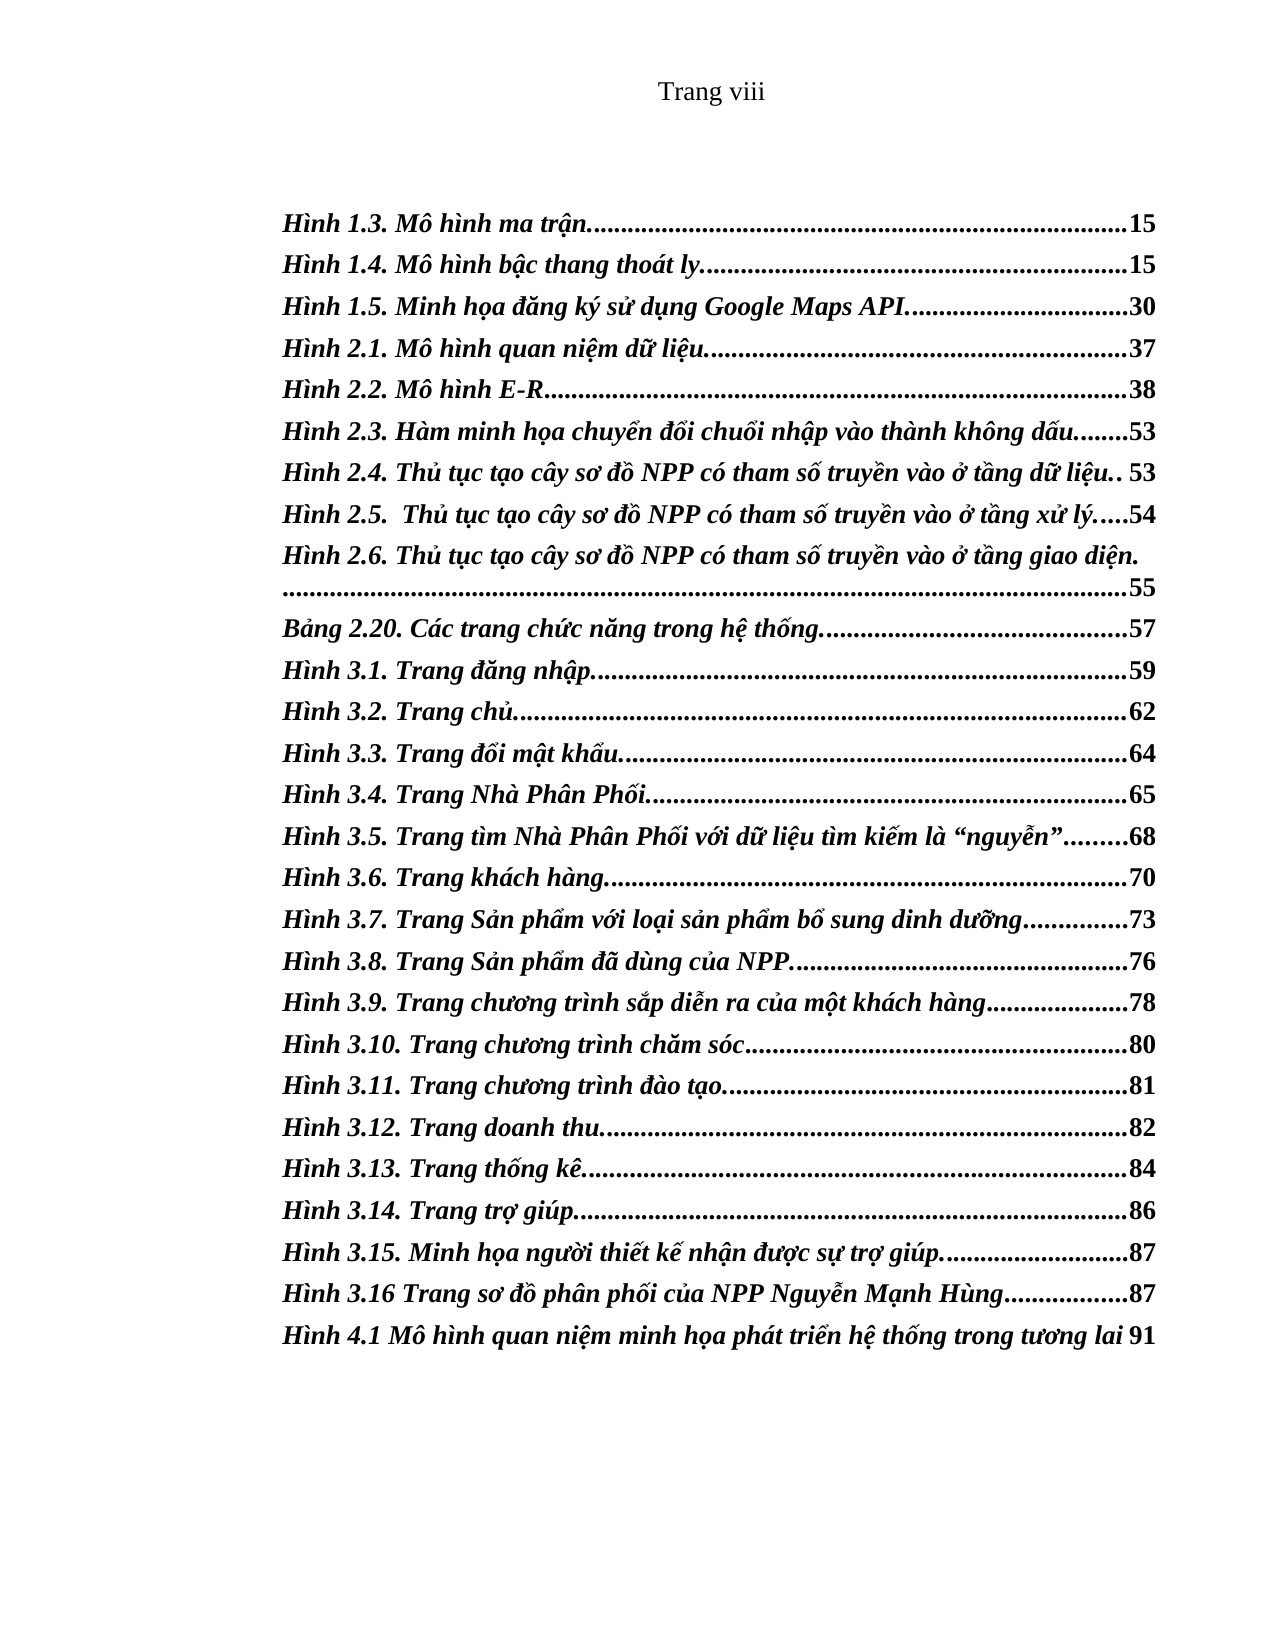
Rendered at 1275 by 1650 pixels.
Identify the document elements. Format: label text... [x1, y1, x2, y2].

text Hình 2.3. Hàm minh họa chuyển đổi chuổi nhập vào thành không dấu. 53 [282, 415, 1157, 446]
text Hình 3.1. Trang đăng nhập. 59 [282, 654, 1157, 685]
text Hình 3.3. Trang đổi mật khẩu. 64 [282, 737, 1157, 768]
text Hình 3.6. Trang khách hàng. 70 [282, 862, 1157, 893]
text Hình 1.4. Mô hình bậc thang thoát ly. 15 [282, 248, 1157, 280]
text Hình 3.9. Trang chương trình sắp diễn ra của một khách hàng 78 [282, 986, 1157, 1017]
text Bảng 2.20. Các trang chức năng trong hệ thống. 57 [282, 612, 1157, 643]
text Hình 1.5. Minh họa đăng ký sử dụng Google Maps API. 30 [282, 290, 1157, 321]
text Hình 2.2. Mô hình E-R 38 [282, 373, 1157, 404]
text Hình 3.15. Minh họa người thiết kế nhận được sự trợ giúp. 87 [282, 1236, 1157, 1267]
text Hình 2.5. Thủ tục tạo cây sơ đồ NPP có tham số truyền vào ở tầng xử lý. 54 [282, 498, 1157, 529]
text Hình 3.2. Trang chủ. 62 [282, 695, 1157, 726]
text Hình 2.1. Mô hình quan niệm dữ liệu. 37 [282, 332, 1157, 363]
text Hình 3.11. Trang chương trình đào tạo. 81 [282, 1069, 1157, 1101]
text Hình 3.16 Trang sơ đồ phân phối của NPP Nguyễn Mạnh Hùng 87 [282, 1277, 1157, 1308]
text Hình 2.4. Thủ tục tạo cây sơ đồ NPP có tham số truyền vào ở tầng dữ liệu. 53 [282, 456, 1157, 487]
text Hình 3.10. Trang chương trình chăm sóc 80 [282, 1028, 1157, 1059]
text Hình 3.12. Trang doanh thu. 82 [282, 1111, 1157, 1142]
text Hình 4.1 Mô hình quan niệm minh họa phát triển hệ thống trong tương lai 91 [282, 1319, 1157, 1350]
text Hình 1.3. Mô hình ma trận. 15 [282, 207, 1157, 238]
text Hình 3.7. Trang Sản phẩm với loại sản phẩm bổ sung dinh dưỡng 73 [282, 903, 1157, 934]
text Hình 2.6. Thủ tục tạo cây sơ đồ NPP có tham số truyền vào ở tầng giao diện. 55 [282, 539, 1157, 602]
text Hình 3.5. Trang tìm Nhà Phân Phối với dữ liệu tìm kiếm là “nguyễn” 68 [282, 820, 1157, 851]
text Hình 3.8. Trang Sản phẩm đã dùng của NPP. 76 [282, 945, 1157, 976]
text Hình 3.4. Trang Nhà Phân Phối. 65 [282, 778, 1157, 809]
text Hình 3.13. Trang thống kê. 84 [282, 1152, 1157, 1184]
text Hình 3.14. Trang trợ giúp. 86 [282, 1194, 1157, 1225]
